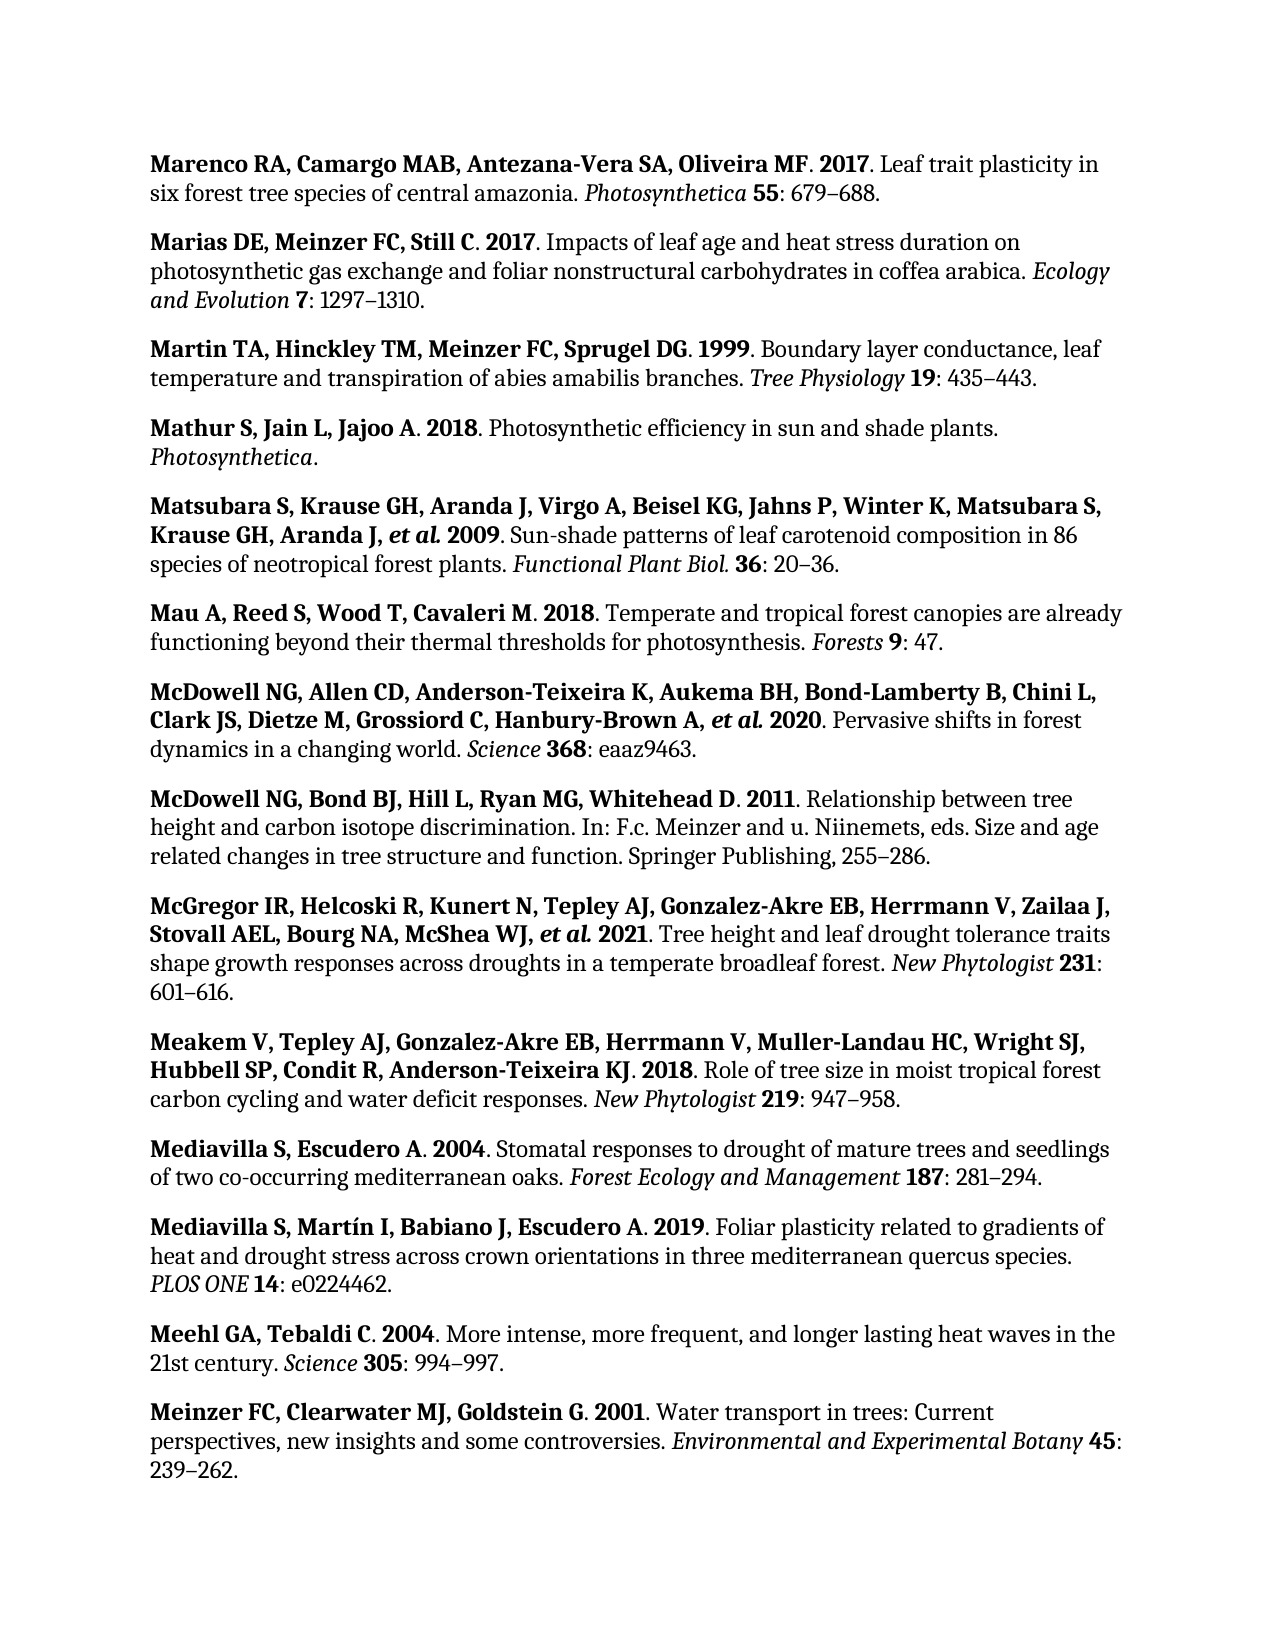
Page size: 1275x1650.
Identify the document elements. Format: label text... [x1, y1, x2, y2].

text Matsubara S, Krause GH, Aranda J, Virgo A, Beisel KG, Jahns P, Winter K, Matsubara S, Krause GH, Aranda J, et al. 2009. Sun-shade patterns of leaf carotenoid composition in 86 species of neotropical forest plants. Functional Plant Biol. 36: 20–36. [150, 492, 1125, 578]
text Mathur S, Jain L, Jajoo A. 2018. Photosynthetic efficiency in sun and shade plants. Photosynthetica. [150, 414, 1125, 471]
text McDowell NG, Allen CD, Anderson-Teixeira K, Aukema BH, Bond-Lamberty B, Chini L, Clark JS, Dietze M, Grossiord C, Hanbury-Brown A, et al. 2020. Pervasive shifts in forest dynamics in a changing world. Science 368: eaaz9463. [150, 677, 1125, 764]
text Marenco RA, Camargo MAB, Antezana-Vera SA, Oliveira MF. 2017. Leaf trait plasticity in six forest tree species of central amazonia. Photosynthetica 55: 679–688. [150, 150, 1125, 207]
text McDowell NG, Bond BJ, Hill L, Ryan MG, Whitehead D. 2011. Relationship between tree height and carbon isotope discrimination. In: F.c. Meinzer and u. Niinemets, eds. Size and age related changes in tree structure and function. Springer Publishing, 255–286. [150, 784, 1125, 871]
text Meakem V, Tepley AJ, Gonzalez-Akre EB, Herrmann V, Muller-Landau HC, Wright SJ, Hubbell SP, Condit R, Anderson-Teixeira KJ. 2018. Role of tree size in moist tropical forest carbon cycling and water deficit responses. New Phytologist 219: 947–958. [150, 1027, 1125, 1114]
text Marias DE, Meinzer FC, Still C. 2017. Impacts of leaf age and heat stress duration on photosynthetic gas exchange and foliar nonstructural carbohydrates in coffea arabica. Ecology and Evolution 7: 1297–1310. [150, 228, 1125, 314]
text Mau A, Reed S, Wood T, Cavaleri M. 2018. Temperate and tropical forest canopies are already functioning beyond their thermal thresholds for photosynthesis. Forests 9: 47. [150, 599, 1125, 657]
text Mediavilla S, Martín I, Babiano J, Escudero A. 2019. Foliar plasticity related to gradients of heat and drought stress across crown orientations in three mediterranean quercus species. PLOS ONE 14: e0224462. [150, 1213, 1125, 1299]
text McGregor IR, Helcoski R, Kunert N, Tepley AJ, Gonzalez-Akre EB, Herrmann V, Zailaa J, Stovall AEL, Bourg NA, McShea WJ, et al. 2021. Tree height and leaf drought tolerance traits shape growth responses across droughts in a temperate broadleaf forest. New Phytologist 231: 601–616. [150, 892, 1125, 1007]
text Meinzer FC, Clearwater MJ, Goldstein G. 2001. Water transport in trees: Current perspectives, new insights and some controversies. Environmental and Experimental Botany 45: 239–262. [150, 1398, 1125, 1484]
text Mediavilla S, Escudero A. 2004. Stomatal responses to drought of mature trees and seedlings of two co-occurring mediterranean oaks. Forest Ecology and Management 187: 281–294. [150, 1134, 1125, 1192]
text Martin TA, Hinckley TM, Meinzer FC, Sprugel DG. 1999. Boundary layer conductance, leaf temperature and transpiration of abies amabilis branches. Tree Physiology 19: 435–443. [150, 335, 1125, 393]
text Meehl GA, Tebaldi C. 2004. More intense, more frequent, and longer lasting heat waves in the 21st century. Science 305: 994–997. [150, 1320, 1125, 1377]
